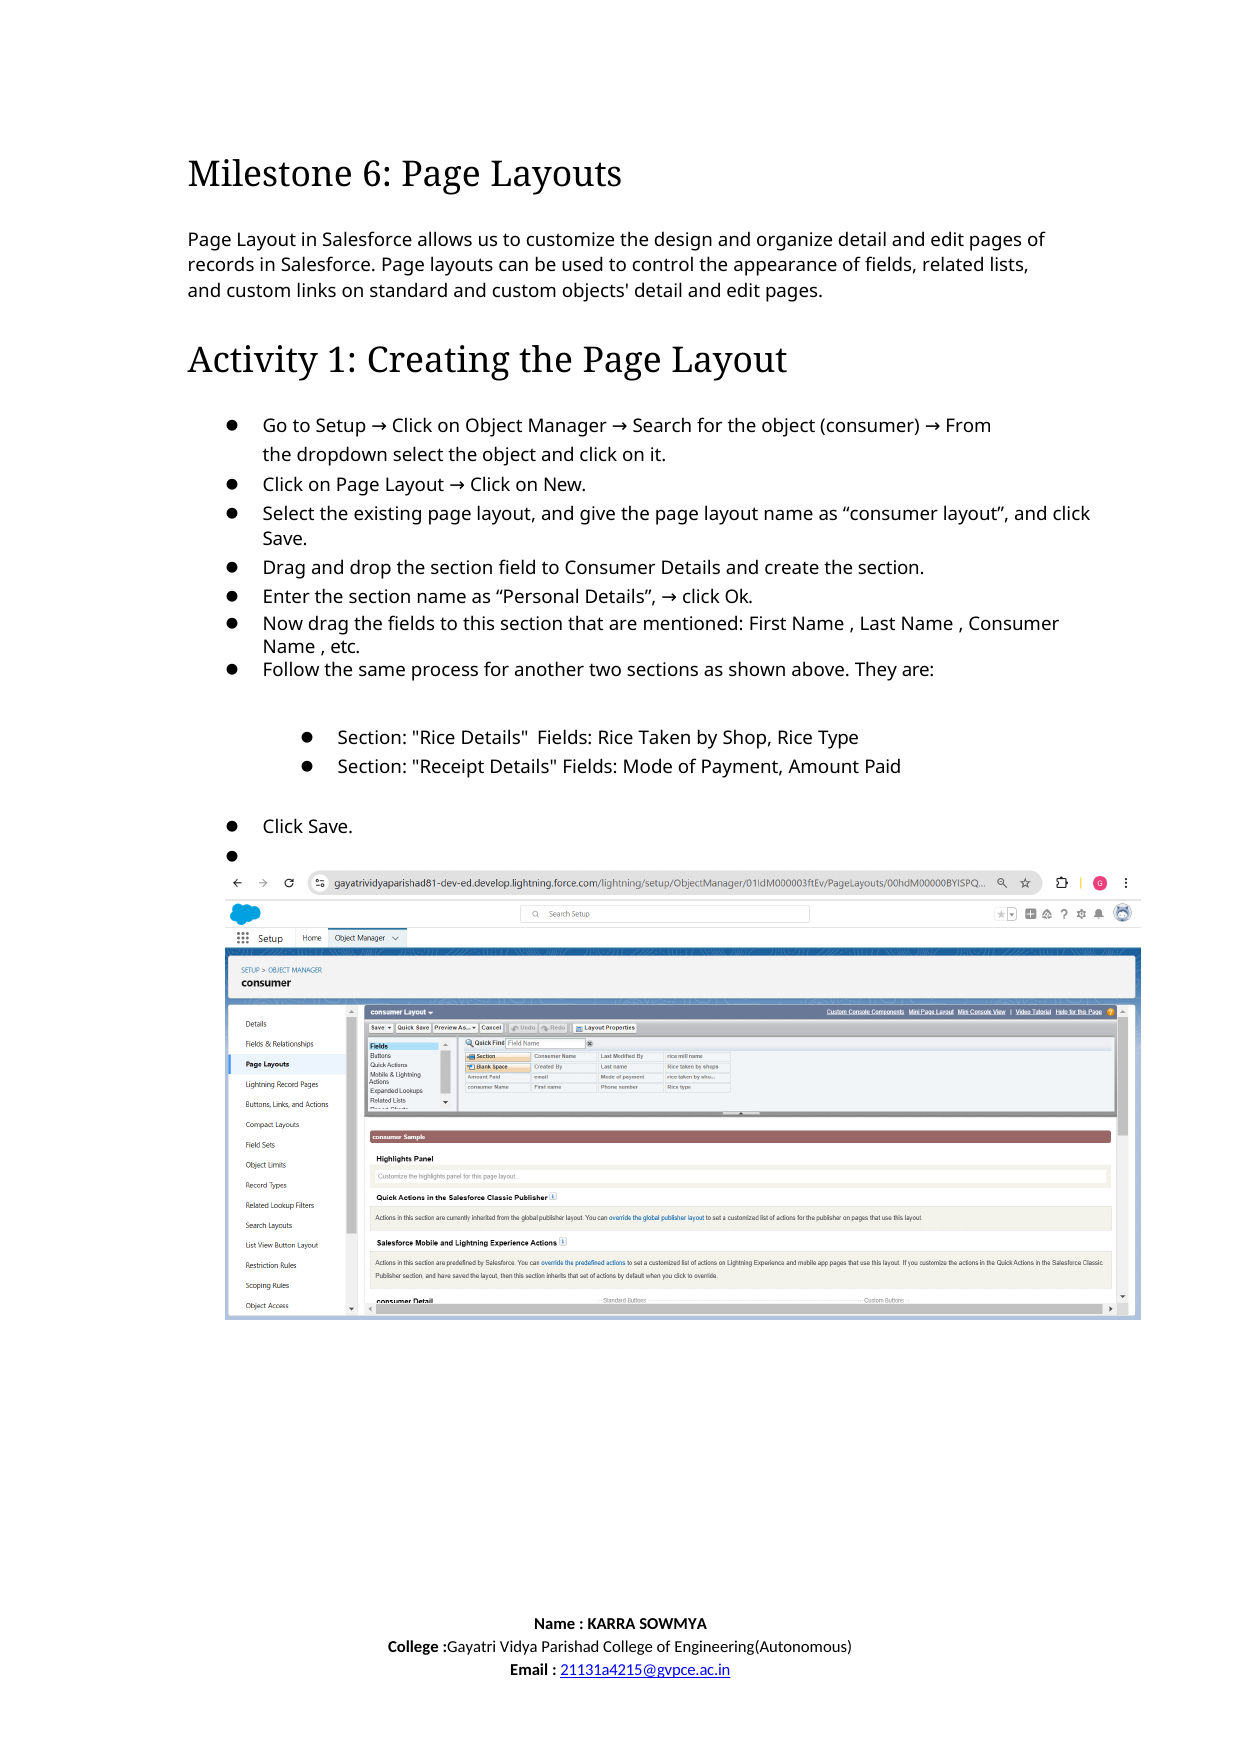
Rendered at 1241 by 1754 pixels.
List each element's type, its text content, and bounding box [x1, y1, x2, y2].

list Section: "Receipt Details" Fields: Mode of Payment, Amount Paid [300, 753, 1093, 779]
list Follow the same process for another two sections as shown above. They are: [225, 658, 1093, 681]
subtitle Activity 1: Creating the Page Layout [187, 335, 1093, 383]
list Drag and drop the section field to Consumer Details and create the section. [225, 554, 1093, 580]
list Enter the section name as “Personal Details”, → click Ok. [225, 583, 1093, 609]
list Click on Page Layout → Click on New. [225, 471, 1093, 496]
list Section: "Rice Details" Fields: Rice Taken by Shop, Rice Type [300, 724, 1093, 749]
list Select the existing page layout, and give the page layout name as “consumer layout”, and click Save. [225, 500, 1093, 551]
picture [225, 869, 1141, 1320]
subtitle Milestone 6: Page Layouts [187, 148, 1093, 197]
list Now drag the fields to this section that are mentioned: First Name , Last Name , Consumer Name , etc. [225, 612, 1093, 658]
list Go to Setup → Click on Object Manager → Search for the object (consumer) → From the dropdown select the object and click on it. [225, 412, 1012, 467]
text Page Layout in Salesforce allows us to customize the design and organize detail and edit pages of records in Salesforce. Page layouts can be used to control the appearance of fields, related lists, and custom links on standard and custom objects' detail and edit pages. [187, 226, 1053, 302]
list Click Save. [225, 814, 1093, 839]
